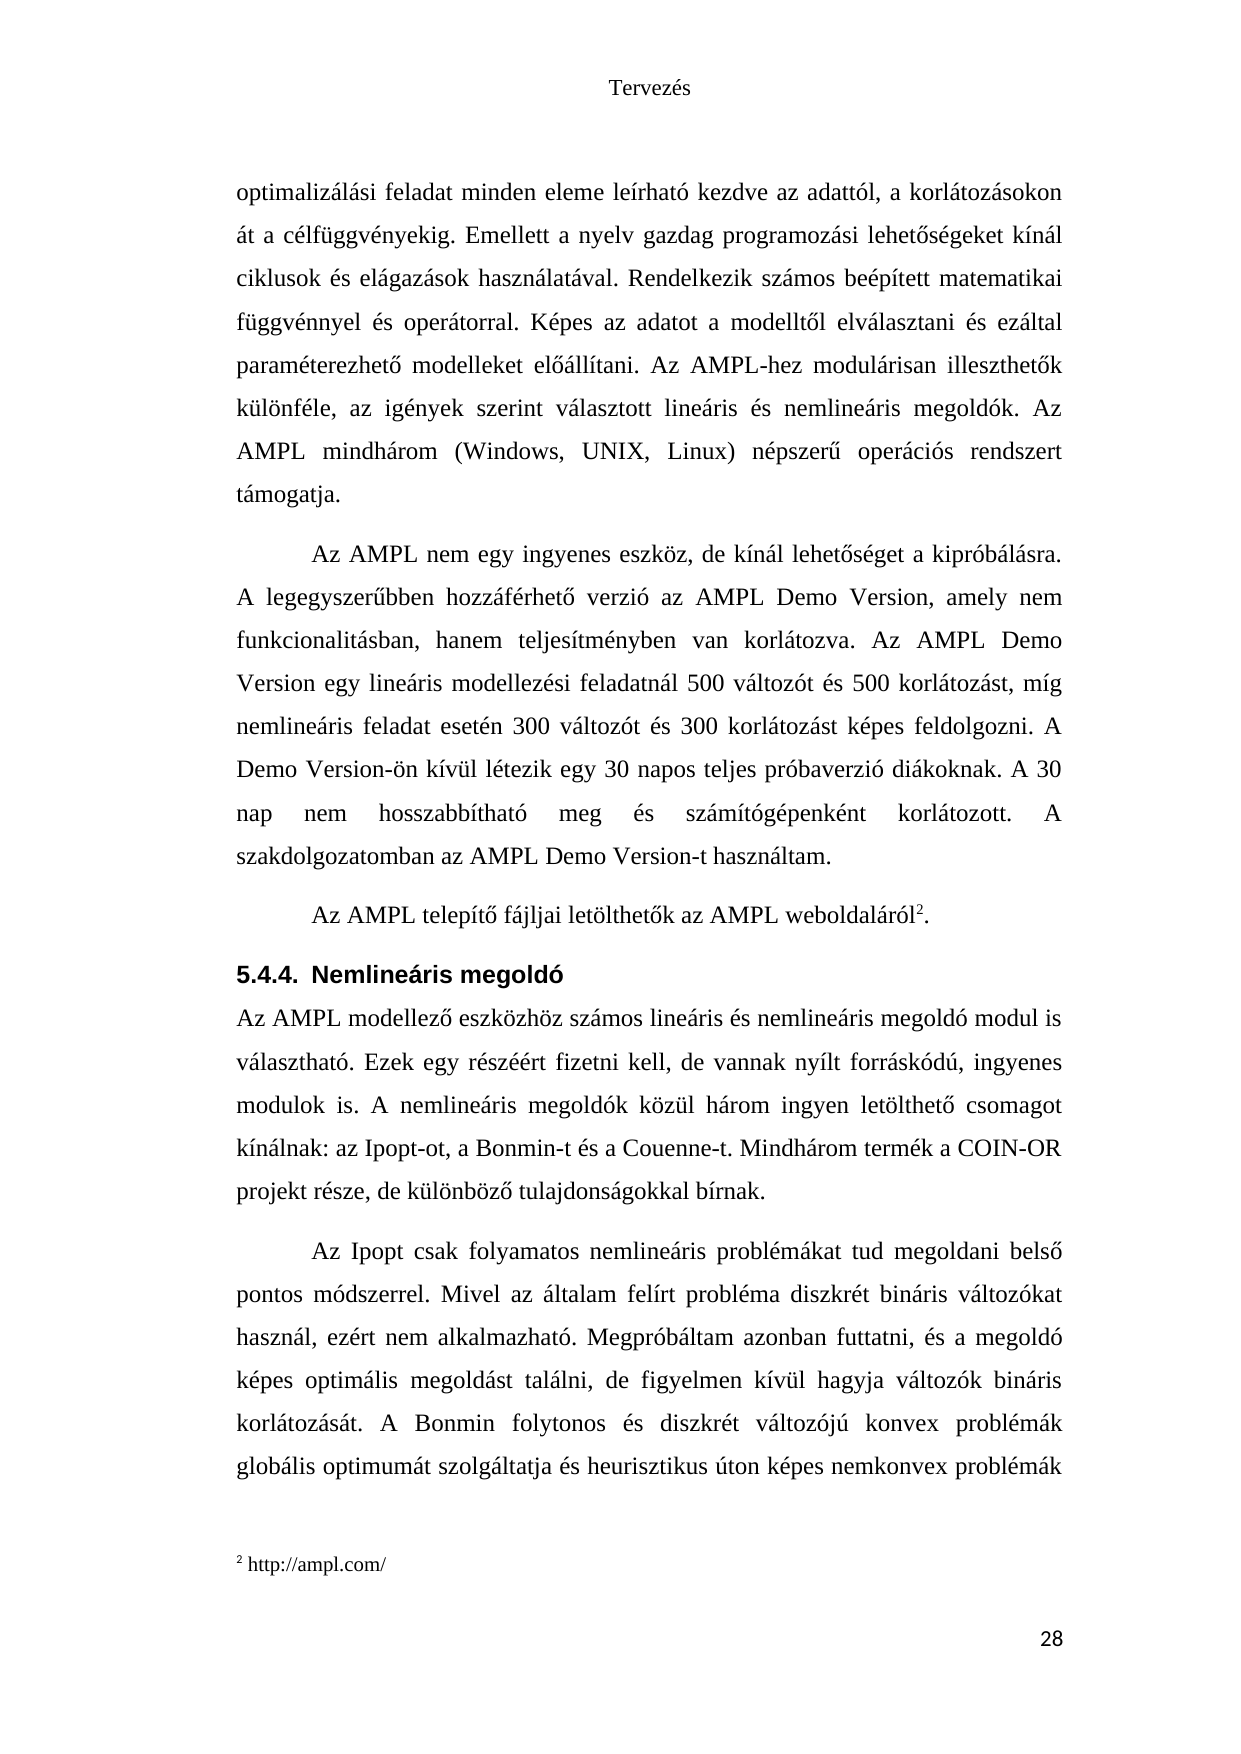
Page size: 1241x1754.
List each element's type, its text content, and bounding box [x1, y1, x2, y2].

subtitle Nemlineáris megoldó [236, 960, 1063, 989]
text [236, 177, 1063, 508]
text Az AMPL modellező eszközhöz számos lineáris és nemlineáris megoldó modul is választható. Ezek egy részéért fizetni kell, de vannak nyílt forráskódú, ingyenes modulok is. A nemlineáris megoldók közül három ingyen letölthető csomagot kínálnak: az Ipopt-ot, a Bonmin-t és a Couenne-t. Mindhárom termék a COIN-OR projekt része, de különböző tulajdonságokkal bírnak. [236, 1003, 1063, 1205]
text Az AMPL telepítő fájljai letölthetők az AMPL weboldaláról. [236, 901, 1063, 929]
text Az AMPL nem egy ingyenes eszköz, de kínál lehetőséget a kipróbálásra. A legegyszerűbben hozzáférhető verzió az AMPL Demo Version, amely nem funkcionalitásban, hanem teljesítményben van korlátozva. Az AMPL Demo Version egy lineáris modellezési feladatnál 500 változót és 500 korlátozást, míg nemlineáris feladat esetén 300 változót és 300 korlátozást képes feldolgozni. A Demo Version-ön kívül létezik egy 30 napos teljes próbaverzió diákoknak. A 30 nap nem hosszabbítható meg és számítógépenként korlátozott. A szakdolgozatomban az AMPL Demo Version-t használtam. [236, 539, 1063, 869]
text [236, 1236, 1063, 1480]
